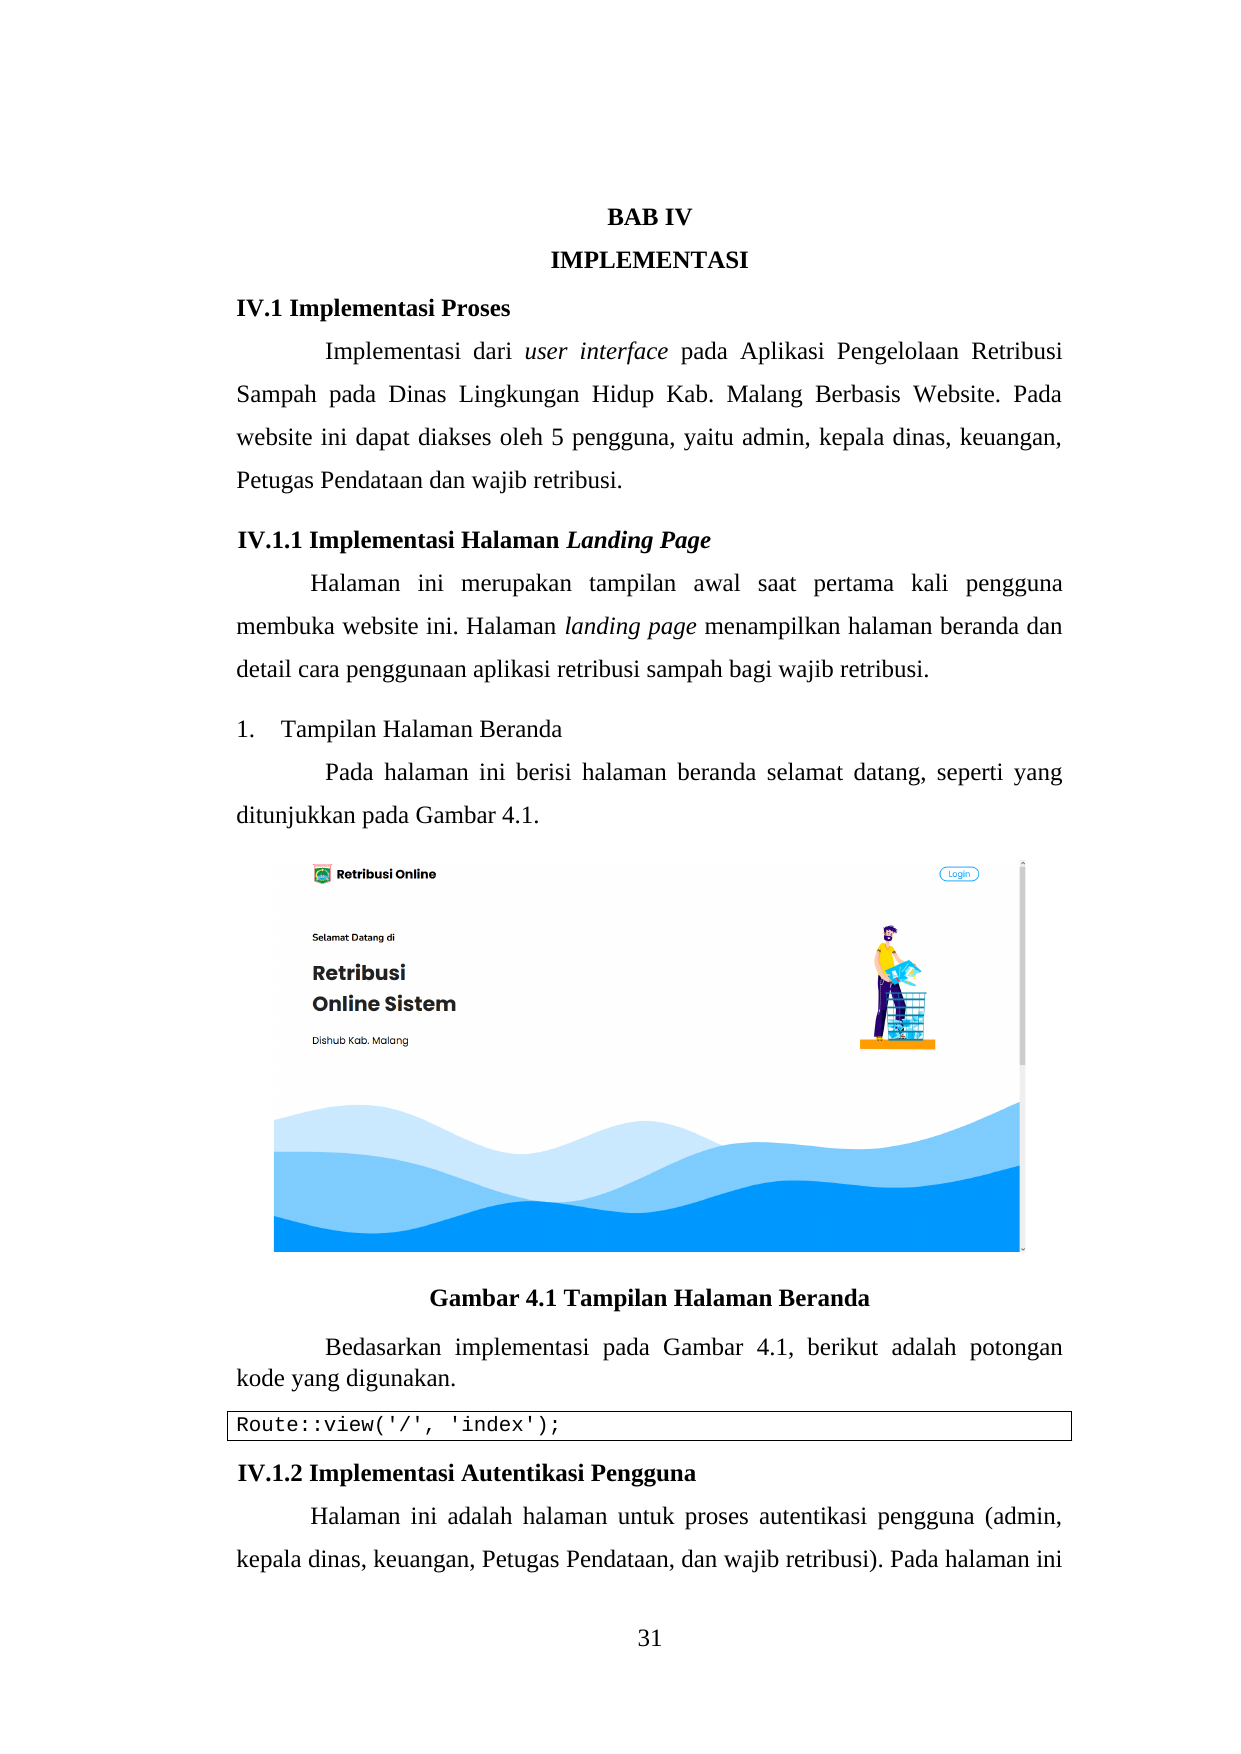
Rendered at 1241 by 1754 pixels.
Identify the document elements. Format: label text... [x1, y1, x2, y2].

subtitle Implementasi Autentikasi Pengguna [236, 1458, 1063, 1486]
picture [273, 860, 1026, 1252]
text Route::view('/', 'index'); [228, 1412, 1071, 1440]
subtitle IMPLEMENTASI [236, 202, 1063, 274]
text Bedasarkan implementasi pada Gambar 4.1, berikut adalah potongan kode yang digunakan. [236, 1332, 1063, 1392]
list Tampilan Halaman Beranda [236, 714, 1063, 743]
text Halaman ini merupakan tampilan awal saat pertama kali pengguna membuka website ini. Halaman landing page menampilkan halaman beranda dan detail cara penggunaan aplikasi retribusi sampah bagi wajib retribusi. [236, 568, 1063, 683]
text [236, 1501, 1063, 1573]
text Gambar 4.1 Tampilan Halaman Beranda [236, 1283, 1063, 1312]
list Pada halaman ini berisi halaman beranda selamat datang, seperti yang ditunjukkan pada Gambar 4.1. [236, 757, 1063, 829]
subtitle Implementasi Halaman Landing Page [236, 525, 1063, 554]
text Implementasi dari user interface pada Aplikasi Pengelolaan Retribusi Sampah pada Dinas Lingkungan Hidup Kab. Malang Berbasis Website. Pada website ini dapat diakses oleh 5 pengguna, yaitu admin, kepala dinas, keuangan, Petugas Pendataan dan wajib retribusi. [236, 336, 1063, 494]
subtitle Implementasi Proses [236, 293, 1063, 321]
